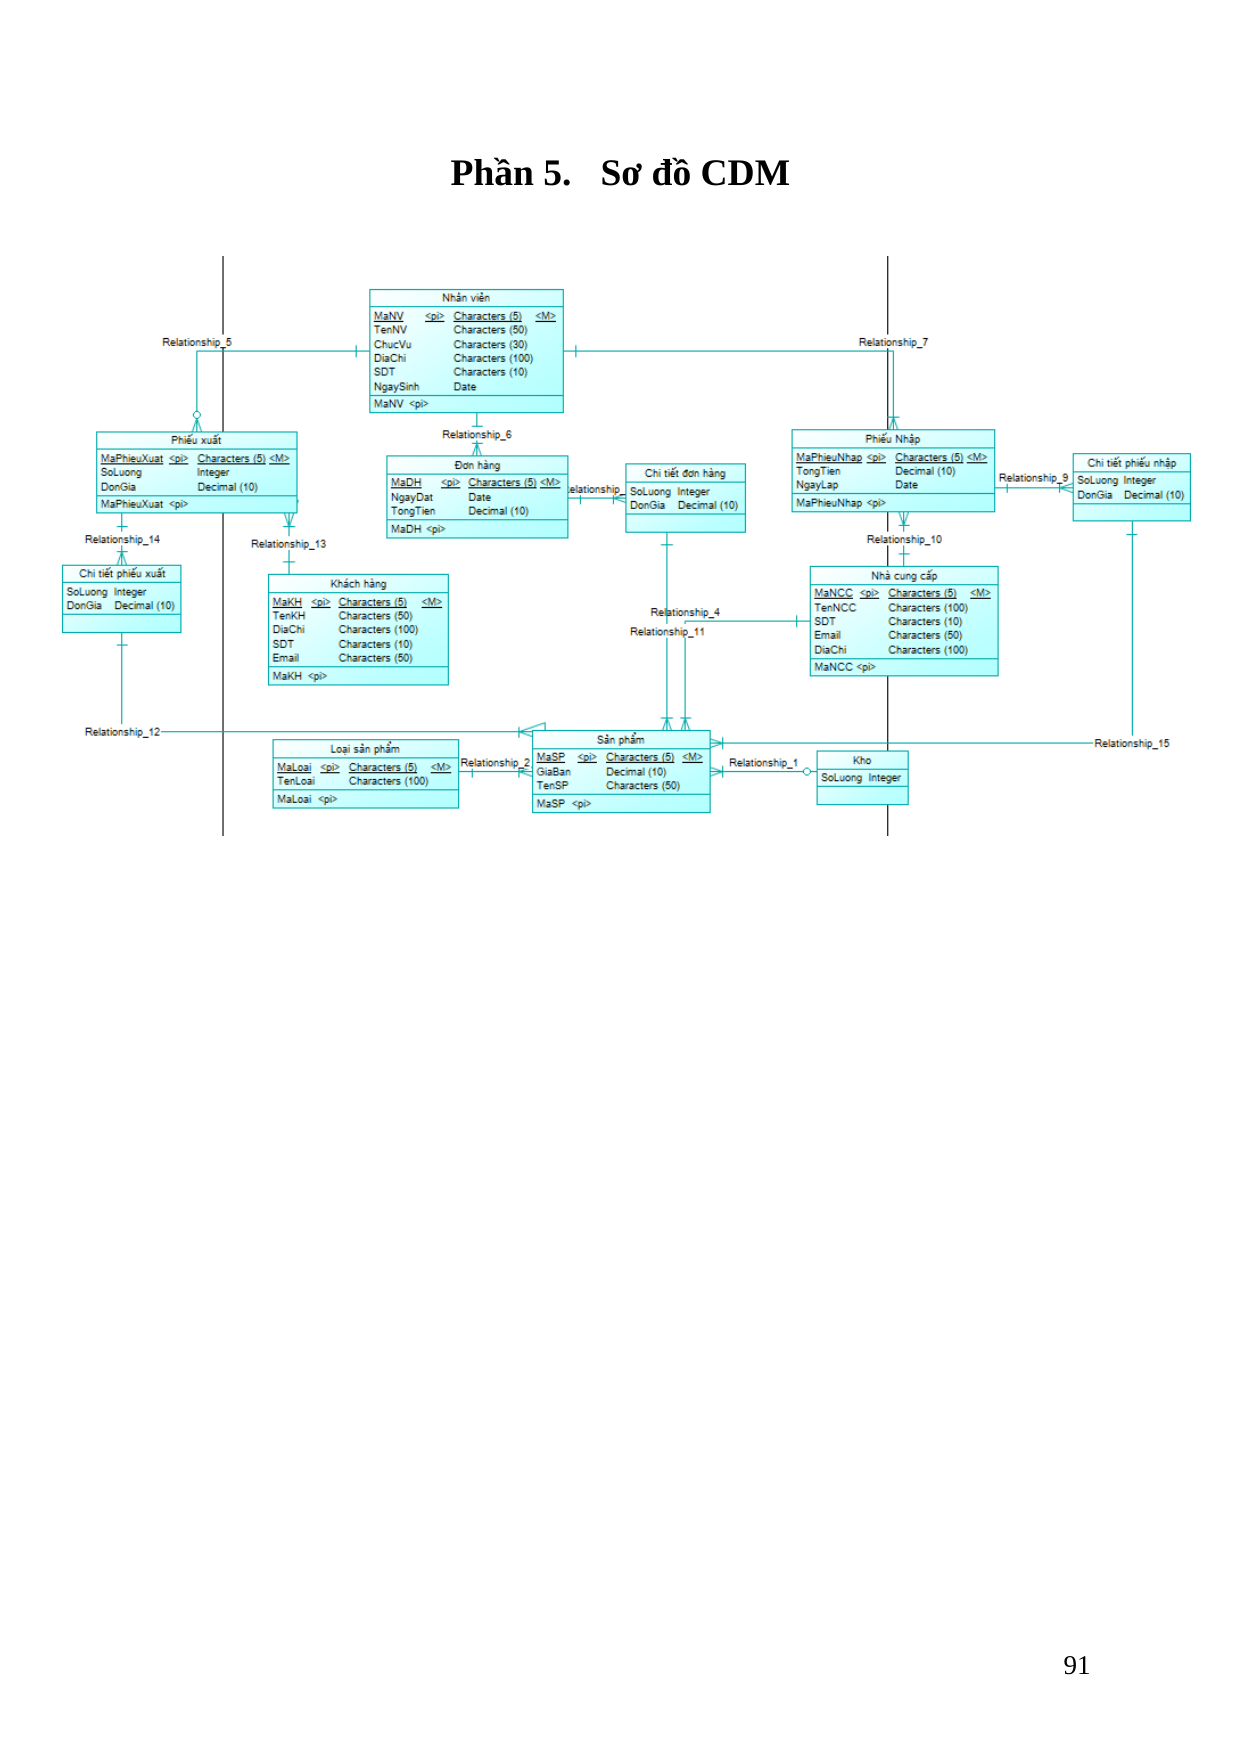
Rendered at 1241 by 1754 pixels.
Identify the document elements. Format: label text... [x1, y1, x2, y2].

text Sơ đồ CDM [150, 150, 1090, 193]
